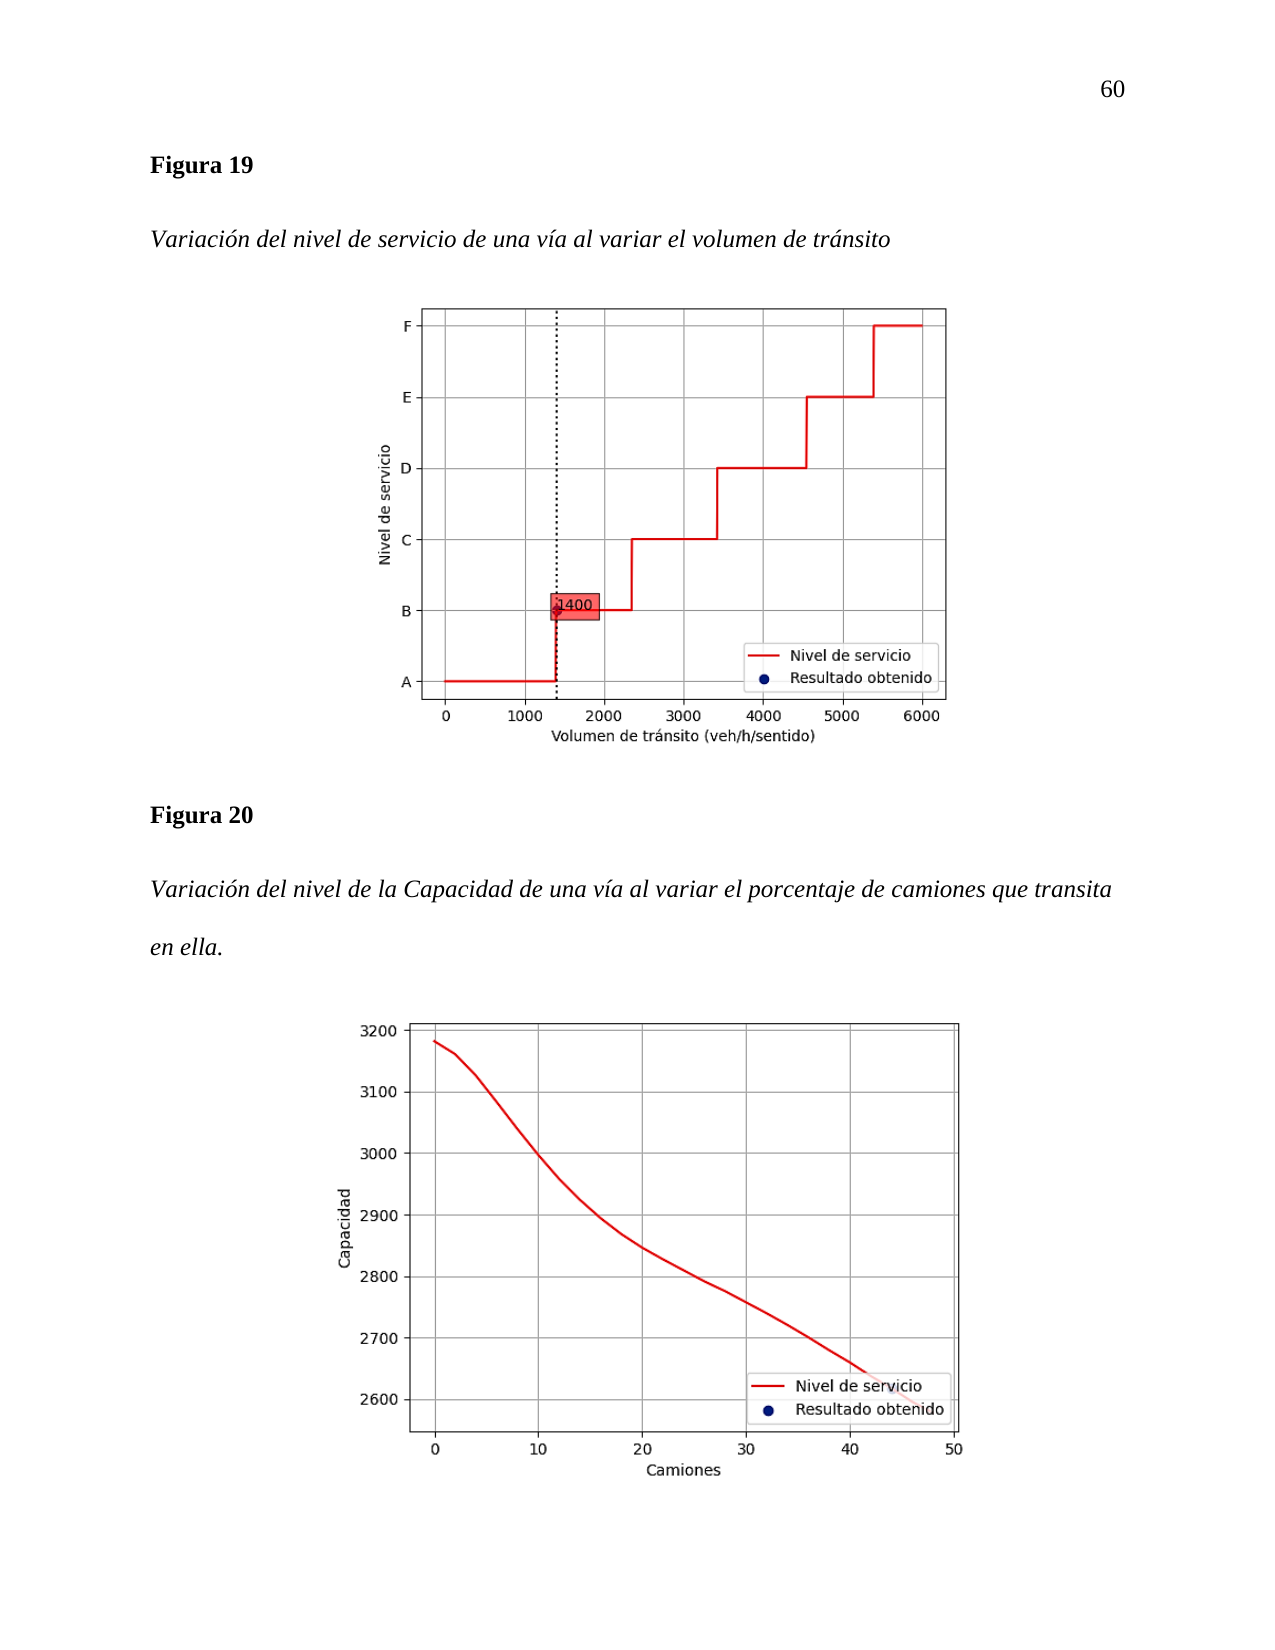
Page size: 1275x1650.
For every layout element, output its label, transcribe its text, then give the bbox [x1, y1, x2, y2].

subtitle Figura 19 [150, 150, 1125, 179]
picture [337, 298, 1013, 755]
subtitle Figura 20 [150, 800, 1125, 829]
picture [321, 1005, 1029, 1479]
subtitle Variación del nivel de la Capacidad de una vía al variar el porcentaje de camiones que transita en ella. [150, 874, 1125, 961]
subtitle Variación del nivel de servicio de una vía al variar el volumen de tránsito [150, 224, 1125, 253]
